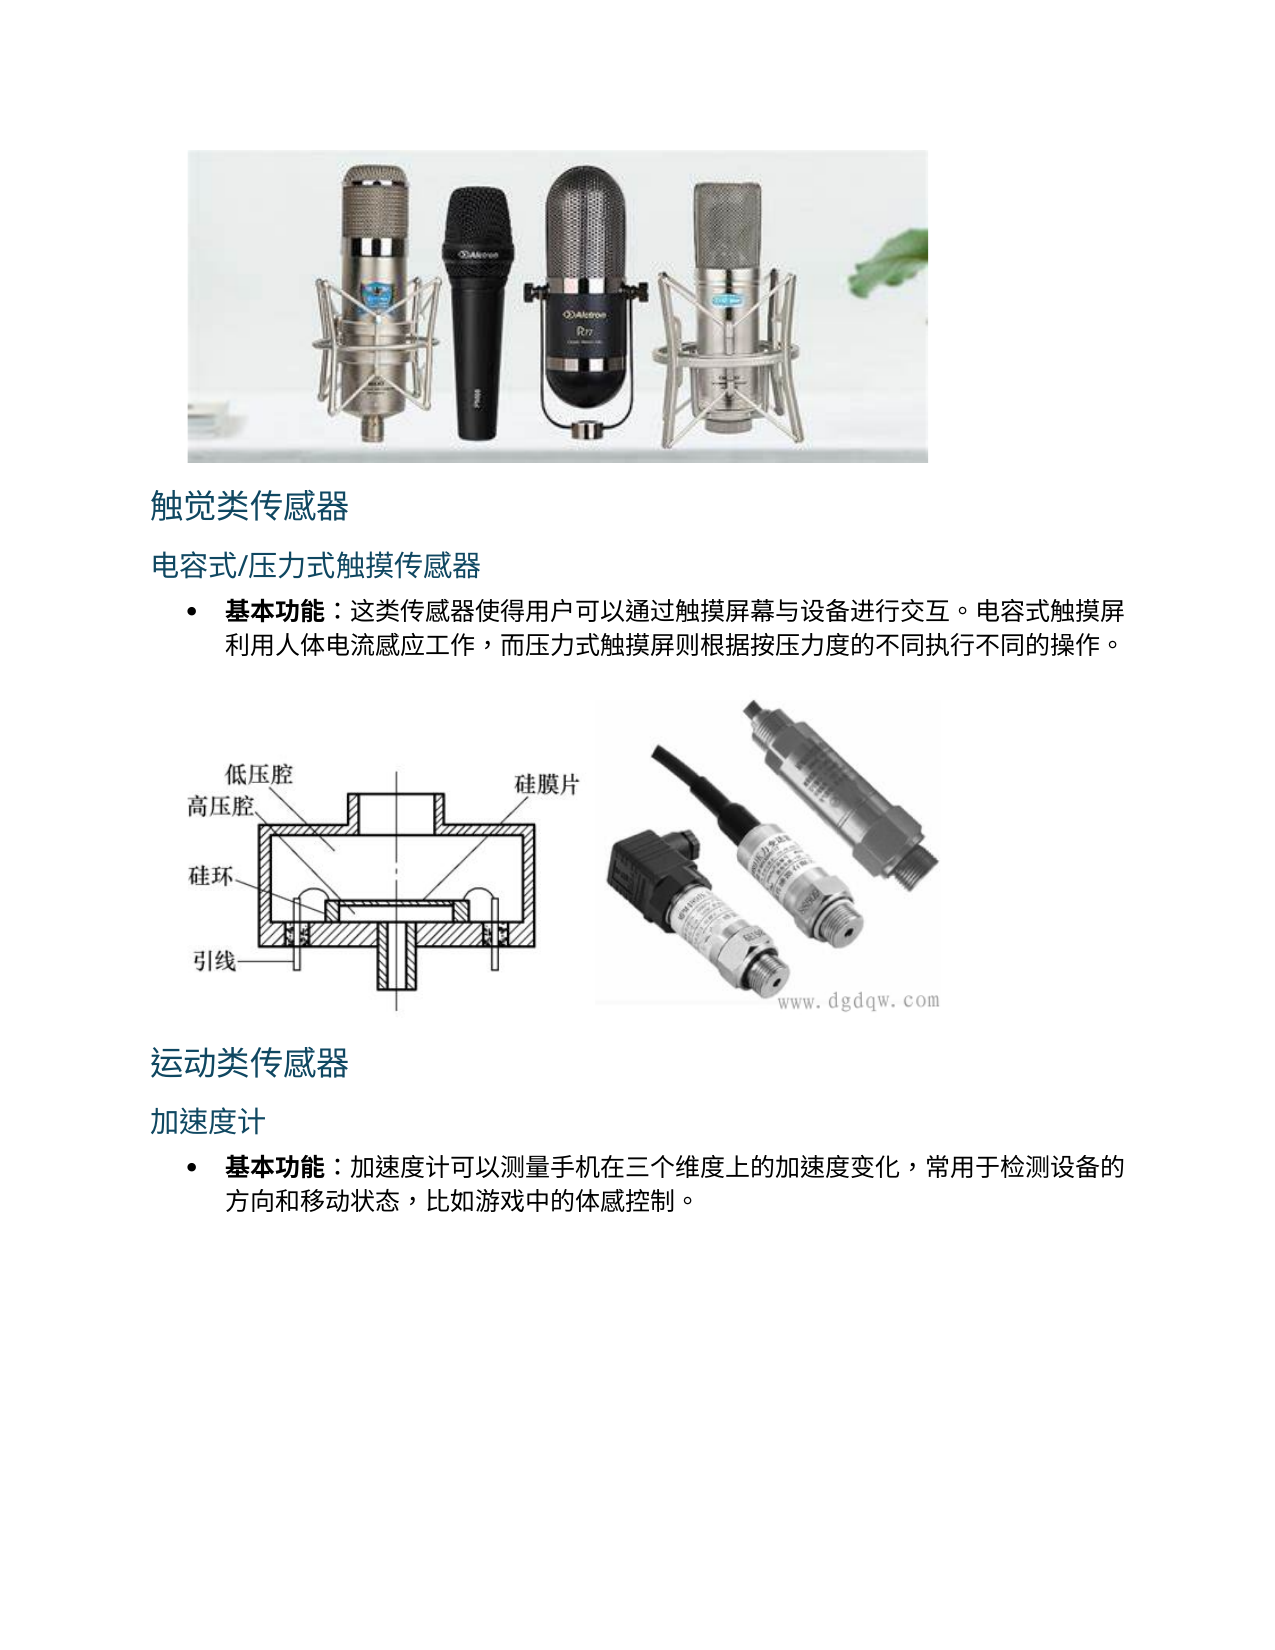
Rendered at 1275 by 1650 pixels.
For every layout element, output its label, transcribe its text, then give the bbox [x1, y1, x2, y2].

subtitle 运动类传感器 [150, 1039, 1125, 1085]
subtitle 电容式/压力式触摸传感器 [150, 545, 1125, 585]
list 基本功能：加速度计可以测量手机在三个维度上的加速度变化，常用于检测设备的方向和移动状态，比如游戏中的体感控制。 [187, 1150, 1125, 1218]
picture [187, 682, 947, 1019]
subtitle 触觉类传感器 [150, 483, 1125, 529]
list 基本功能：这类传感器使得用户可以通过触摸屏幕与设备进行交互。电容式触摸屏利用人体电流感应工作，而压力式触摸屏则根据按压力度的不同执行不同的操作。 [187, 593, 1125, 662]
picture [187, 150, 929, 463]
subtitle 加速度计 [150, 1102, 1125, 1141]
